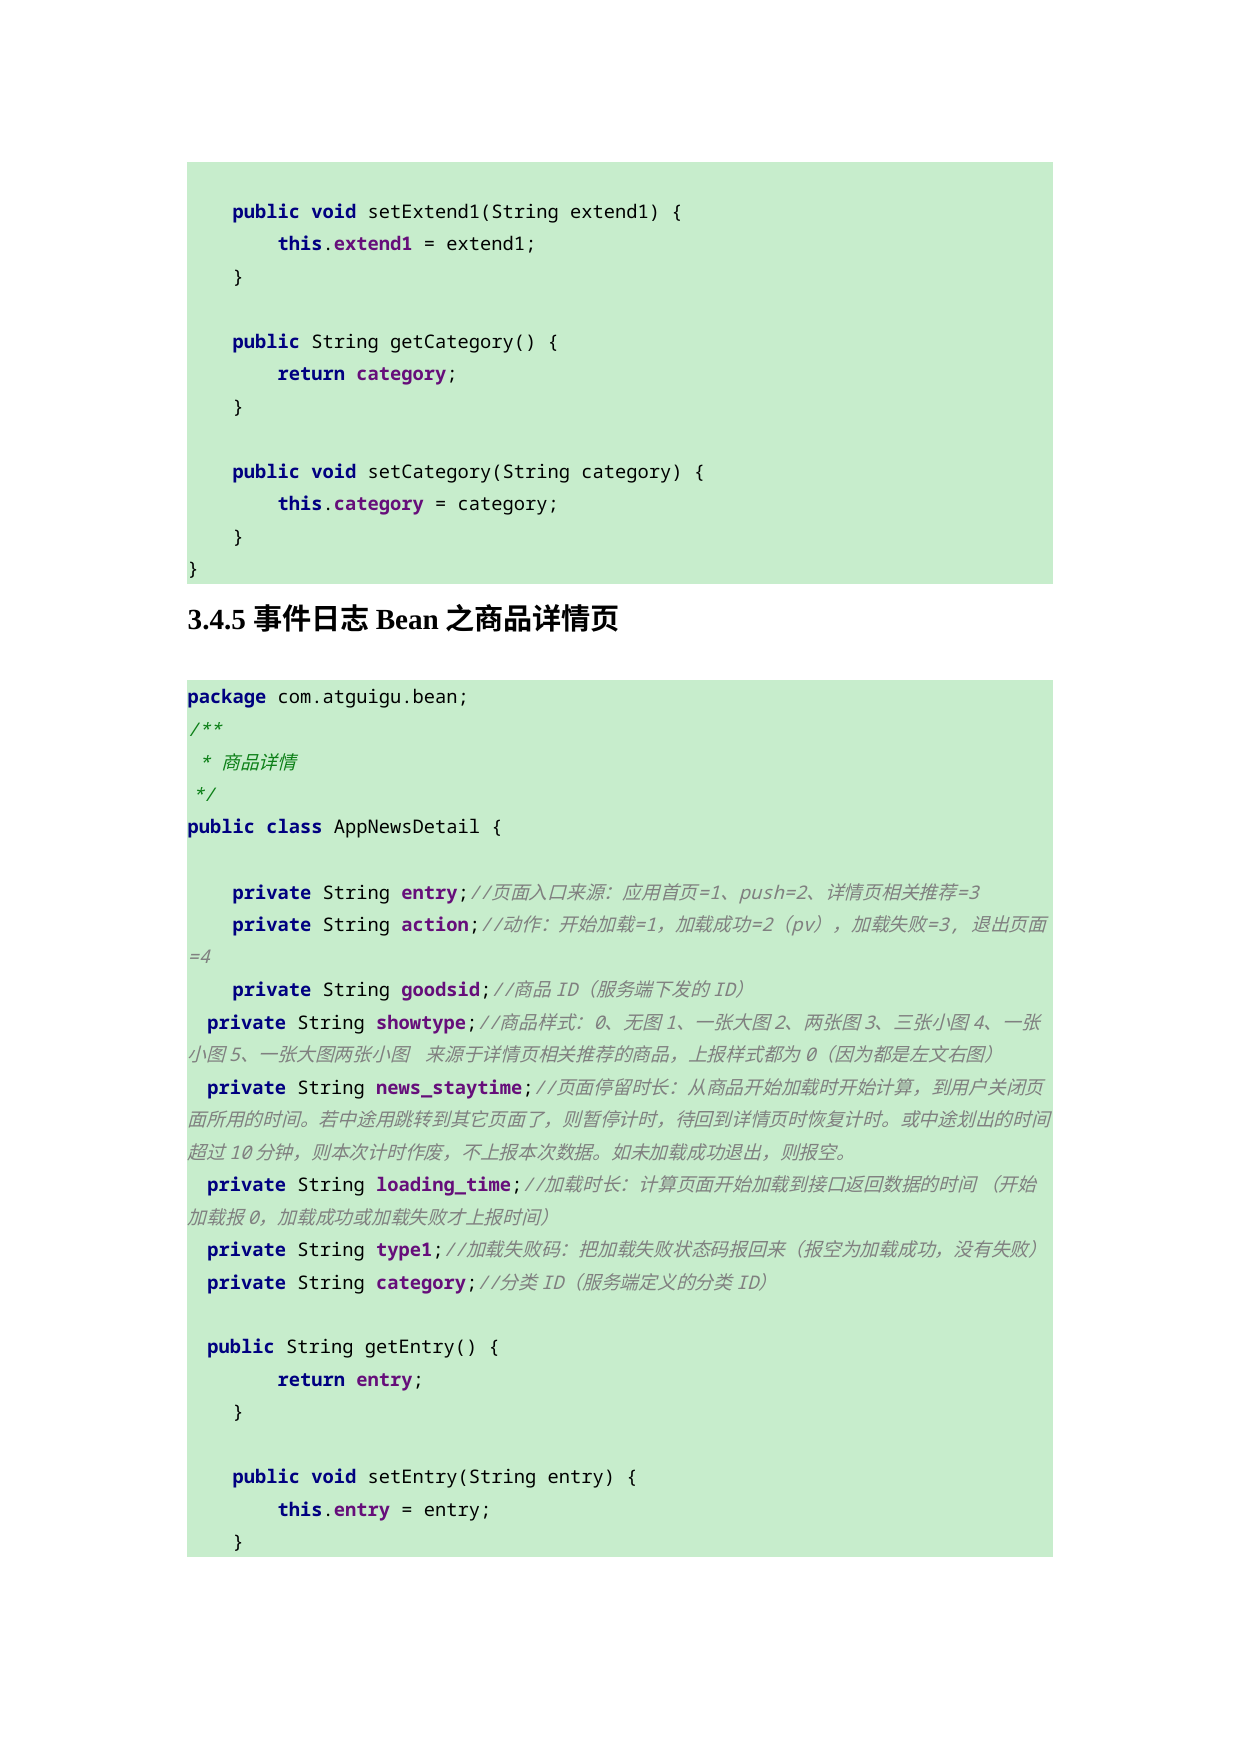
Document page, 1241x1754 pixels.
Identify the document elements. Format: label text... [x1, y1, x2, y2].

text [187, 162, 1053, 584]
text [187, 680, 1053, 1557]
subtitle 3.4.5 事件日志Bean之商品详情页 [187, 584, 1053, 649]
